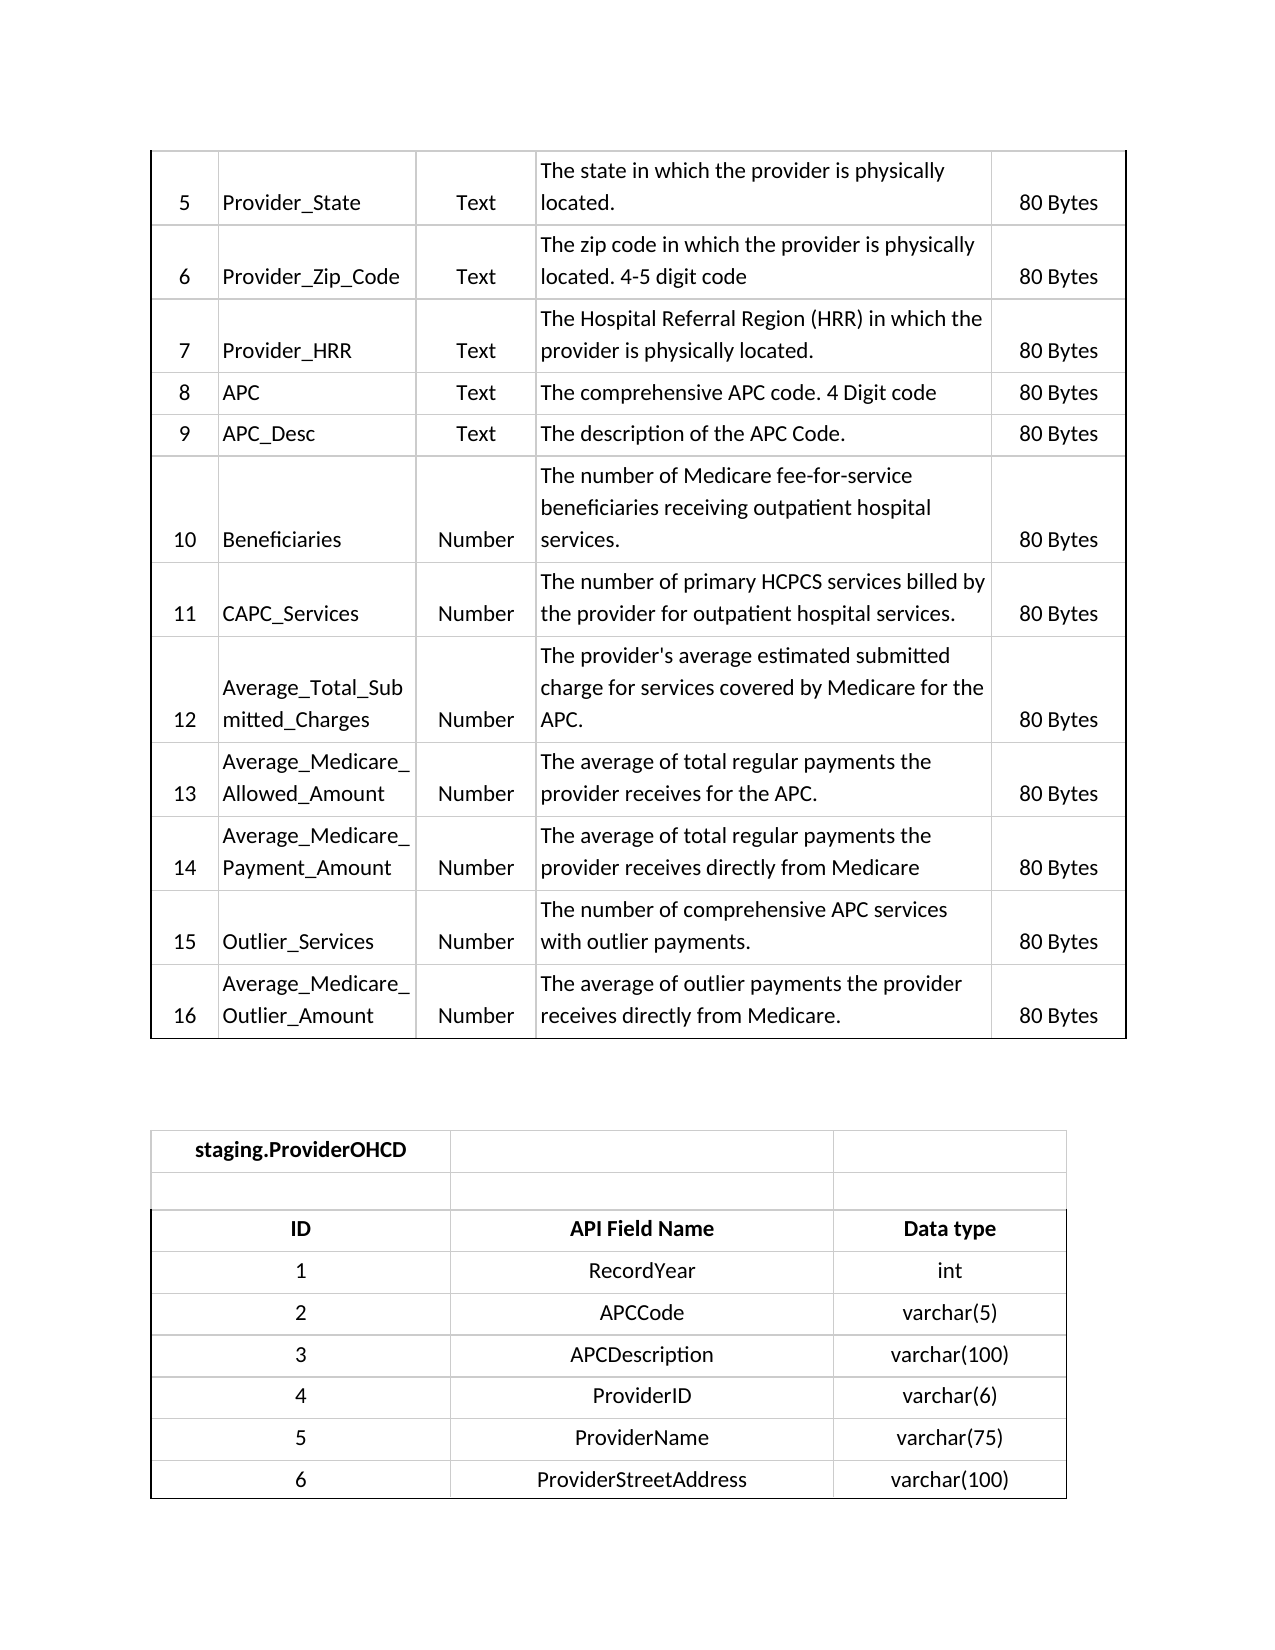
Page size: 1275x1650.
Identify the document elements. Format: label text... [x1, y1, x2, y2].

table_cell Provider_Zip_Code [219, 226, 415, 298]
table_cell The number of comprehensive APC services with outlier payments. [537, 891, 991, 963]
table_cell The number of Medicare fee-for-service beneficiaries receiving outpatient hospital services. [537, 457, 991, 562]
table_cell Beneficiaries [219, 457, 415, 562]
table_cell 80 Bytes [992, 226, 1125, 298]
table_cell varchar(6) [834, 1378, 1066, 1418]
table_cell Text [417, 152, 535, 224]
table_cell 80 Bytes [992, 373, 1125, 414]
table_cell Provider_HRR [219, 300, 415, 372]
table_cell 11 [152, 563, 218, 636]
table_cell ProviderID [451, 1378, 833, 1418]
table_cell Outlier_Services [219, 891, 415, 963]
table_cell 80 Bytes [992, 817, 1125, 889]
table_cell 4 [152, 1378, 450, 1418]
table_cell 80 Bytes [992, 637, 1125, 742]
table_cell 80 Bytes [992, 415, 1125, 455]
table_cell 10 [152, 457, 218, 562]
table_cell CAPC_Services [219, 563, 415, 636]
table_cell 2 [152, 1294, 450, 1334]
table_cell [834, 1173, 1066, 1209]
table_cell 80 Bytes [992, 965, 1125, 1037]
table_cell The comprehensive APC code. 4 Digit code [537, 373, 991, 414]
table_cell Average_Medicare_Payment_Amount [219, 817, 415, 889]
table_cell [451, 1461, 833, 1497]
table_cell 14 [152, 817, 218, 889]
table_cell Number [417, 817, 535, 889]
table_cell Average_Medicare_Outlier_Amount [219, 965, 415, 1037]
table_cell ProviderName [451, 1419, 833, 1459]
table_cell APCDescription [451, 1336, 833, 1376]
table_cell 80 Bytes [992, 152, 1125, 224]
table_header [451, 1131, 833, 1171]
table_cell RecordYear [451, 1252, 833, 1292]
table_cell Text [417, 226, 535, 298]
table_cell The description of the APC Code. [537, 415, 991, 455]
table_cell int [834, 1252, 1066, 1292]
table_cell 9 [152, 415, 218, 455]
table_cell Provider_State [219, 152, 415, 224]
table_cell Number [417, 637, 535, 742]
table_cell 13 [152, 743, 218, 816]
table_cell APC [219, 373, 415, 414]
table_cell 5 [152, 1419, 450, 1459]
table_cell Text [417, 300, 535, 372]
table_cell 6 [152, 1461, 450, 1497]
table_cell ID [152, 1211, 450, 1251]
table_cell 80 Bytes [992, 743, 1125, 816]
table_cell The average of total regular payments the provider receives for the APC. [537, 743, 991, 816]
table_cell Average_Total_Submitted_Charges [219, 637, 415, 742]
table_cell varchar(5) [834, 1294, 1066, 1334]
table_cell 15 [152, 891, 218, 963]
table_cell API Field Name [451, 1211, 833, 1251]
table_cell APCCode [451, 1294, 833, 1334]
table_cell The provider's average estimated submitted charge for services covered by Medicare for the APC. [537, 637, 991, 742]
table_cell Text [417, 415, 535, 455]
table_cell 12 [152, 637, 218, 742]
table_cell varchar(100) [834, 1336, 1066, 1376]
table_header [834, 1131, 1066, 1171]
table_cell The average of total regular payments the provider receives directly from Medicare [537, 817, 991, 889]
table_cell varchar(75) [834, 1419, 1066, 1459]
table_cell [152, 1173, 450, 1209]
table_cell 6 [152, 226, 218, 298]
table_cell 5 [152, 152, 218, 224]
table_cell Text [417, 373, 535, 414]
table_cell [451, 1173, 833, 1209]
table_cell Average_Medicare_Allowed_Amount [219, 743, 415, 816]
table_cell 7 [152, 300, 218, 372]
table_cell Number [417, 563, 535, 636]
table_cell 80 Bytes [992, 457, 1125, 562]
table_cell 80 Bytes [992, 563, 1125, 636]
table_cell 1 [152, 1252, 450, 1292]
table_cell 8 [152, 373, 218, 414]
table_cell The average of outlier payments the provider receives directly from Medicare. [537, 965, 991, 1037]
table_header staging.ProviderOHCD [152, 1131, 450, 1171]
table_cell Number [417, 743, 535, 816]
table_cell 80 Bytes [992, 891, 1125, 963]
table_cell The Hospital Referral Region (HRR) in which the provider is physically located. [537, 300, 991, 372]
table_cell varchar(100) [834, 1461, 1066, 1497]
table_cell 16 [152, 965, 218, 1037]
table_cell Data type [834, 1211, 1066, 1251]
table_cell 3 [152, 1336, 450, 1376]
table_cell Number [417, 891, 535, 963]
table_cell Number [417, 965, 535, 1037]
table_cell The zip code in which the provider is physically located. 4-5 digit code [537, 226, 991, 298]
table_cell The number of primary HCPCS services billed by the provider for outpatient hospital services. [537, 563, 991, 636]
table_cell 80 Bytes [992, 300, 1125, 372]
table_cell Number [417, 457, 535, 562]
table_cell The state in which the provider is physically located. [537, 152, 991, 224]
table_cell APC_Desc [219, 415, 415, 455]
